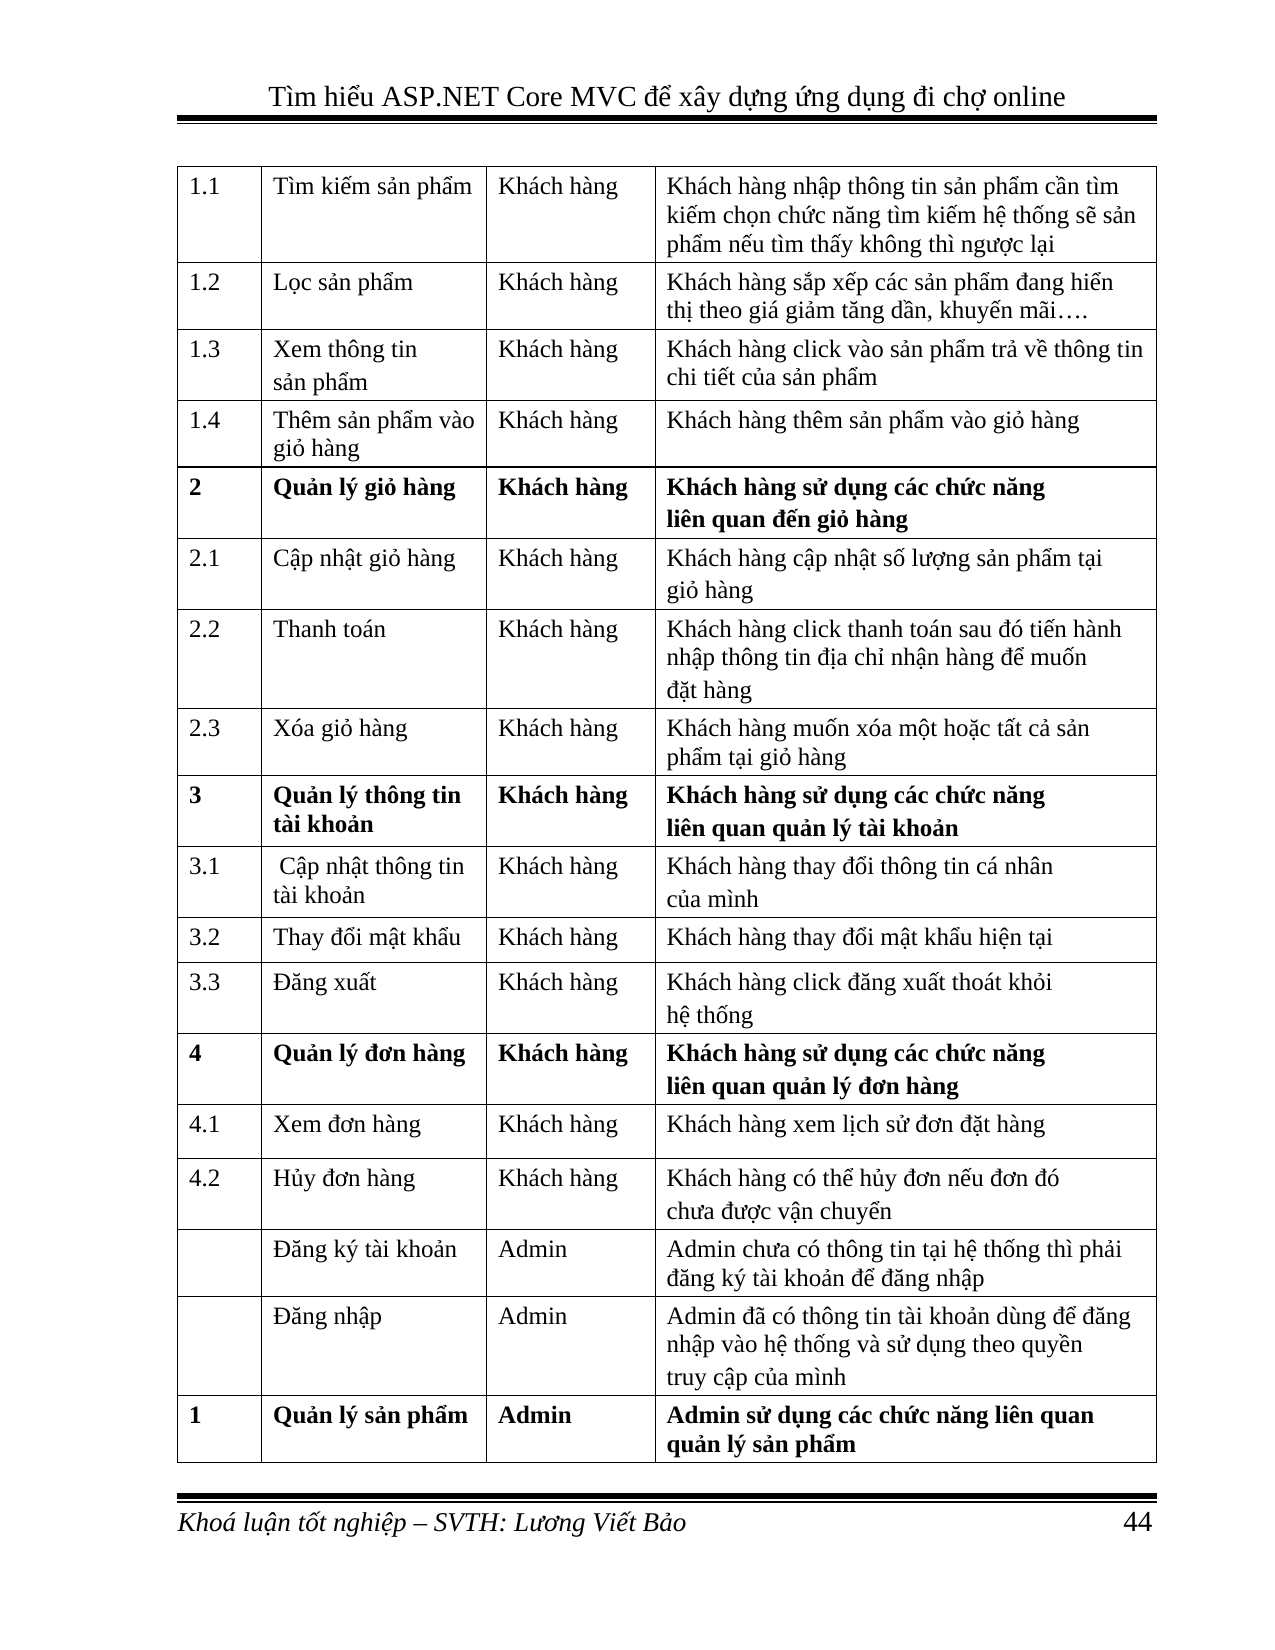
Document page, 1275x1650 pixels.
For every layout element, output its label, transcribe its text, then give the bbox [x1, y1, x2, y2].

table_cell 1.2 [178, 263, 261, 328]
table_cell Thêm sản phẩm vào giỏ hàng [262, 401, 486, 466]
table_cell Khách hàng [487, 1159, 655, 1229]
table_cell 1.4 [178, 401, 261, 466]
table_cell Khách hàng [487, 1034, 655, 1104]
table_cell Khách hàng [487, 847, 655, 917]
table_cell Xem đơn hàng [262, 1105, 486, 1158]
table_cell Khách hàng [487, 330, 655, 399]
table_cell Lọc sản phẩm [262, 263, 486, 328]
table_cell Khách hàng [487, 167, 655, 262]
table_cell Khách hàng có thể hủy đơn nếu đơn đó chưa được vận chuyển [656, 1159, 1156, 1229]
table_cell [178, 1230, 261, 1296]
table_cell Khách hàng [487, 963, 655, 1033]
table_cell Cập nhật thông tin tài khoản [262, 847, 486, 917]
table_cell Đăng xuất [262, 963, 486, 1033]
table_cell Khách hàng xem lịch sử đơn đặt hàng [656, 1105, 1156, 1158]
table_cell Khách hàng thay đổi mật khẩu hiện tại [656, 918, 1156, 962]
table_cell 1 [178, 1396, 261, 1462]
table_cell Khách hàng [487, 1105, 655, 1158]
table_cell Quản lý đơn hàng [262, 1034, 486, 1104]
table_cell 2.3 [178, 709, 261, 775]
table_cell Khách hàng [487, 401, 655, 466]
table_cell Xem thông tin sản phẩm [262, 330, 486, 399]
table_cell Khách hàng [487, 709, 655, 775]
table_cell 3 [178, 776, 261, 846]
table_cell [178, 1297, 261, 1395]
table_cell Khách hàng [487, 610, 655, 708]
table_cell Khách hàng thay đổi thông tin cá nhân của mình [656, 847, 1156, 917]
table_cell Đăng nhập [262, 1297, 486, 1395]
table_cell Admin [487, 1396, 655, 1462]
table_cell 3.2 [178, 918, 261, 962]
table_cell Khách hàng cập nhật số lượng sản phẩm tại giỏ hàng [656, 539, 1156, 608]
table_cell 4.1 [178, 1105, 261, 1158]
table_cell Khách hàng muốn xóa một hoặc tất cả sản phẩm tại giỏ hàng [656, 709, 1156, 775]
table_cell Xóa giỏ hàng [262, 709, 486, 775]
table_cell Khách hàng click thanh toán sau đó tiến hành nhập thông tin địa chỉ nhận hàng để muốn đặt hàng [656, 610, 1156, 708]
table_cell 4 [178, 1034, 261, 1104]
table_cell Khách hàng click vào sản phẩm trả về thông tin chi tiết của sản phẩm [656, 330, 1156, 399]
table_cell 2.1 [178, 539, 261, 608]
table_cell Khách hàng nhập thông tin sản phẩm cần tìm kiếm chọn chức năng tìm kiếm hệ thống sẽ sản phẩm nếu tìm thấy không thì ngược lại [656, 167, 1156, 262]
table_cell Đăng ký tài khoản [262, 1230, 486, 1296]
table_cell Khách hàng [487, 468, 655, 537]
table_cell 4.2 [178, 1159, 261, 1229]
table_cell Khách hàng [487, 539, 655, 608]
table_cell Khách hàng [487, 263, 655, 328]
table_cell Cập nhật giỏ hàng [262, 539, 486, 608]
table_cell Thay đổi mật khẩu [262, 918, 486, 962]
table_cell 1.1 [178, 167, 261, 262]
table_cell 2.2 [178, 610, 261, 708]
table_cell Admin [487, 1297, 655, 1395]
table_cell Khách hàng sắp xếp các sản phẩm đang hiển thị theo giá giảm tăng dần, khuyến mãi…. [656, 263, 1156, 328]
table_cell Thanh toán [262, 610, 486, 708]
table_cell Quản lý sản phẩm [262, 1396, 486, 1462]
table_cell Tìm kiếm sản phẩm [262, 167, 486, 262]
table_cell 2 [178, 468, 261, 537]
table_cell Khách hàng sử dụng các chức năng liên quan quản lý đơn hàng [656, 1034, 1156, 1104]
table_cell Admin sử dụng các chức năng liên quan quản lý sản phẩm [656, 1396, 1156, 1462]
table_cell Khách hàng [487, 918, 655, 962]
table_cell Admin chưa có thông tin tại hệ thống thì phải đăng ký tài khoản để đăng nhập [656, 1230, 1156, 1296]
table_cell Khách hàng sử dụng các chức năng liên quan đến giỏ hàng [656, 468, 1156, 537]
table_cell Khách hàng sử dụng các chức năng liên quan quản lý tài khoản [656, 776, 1156, 846]
table_cell Quản lý thông tin tài khoản [262, 776, 486, 846]
table_cell 3.3 [178, 963, 261, 1033]
table_cell 3.1 [178, 847, 261, 917]
table_cell Admin [487, 1230, 655, 1296]
table_cell Quản lý giỏ hàng [262, 468, 486, 537]
table_cell 1.3 [178, 330, 261, 399]
table_cell Khách hàng click đăng xuất thoát khỏi hệ thống [656, 963, 1156, 1033]
table_cell Khách hàng [487, 776, 655, 846]
table_cell Khách hàng thêm sản phẩm vào giỏ hàng [656, 401, 1156, 466]
table_cell Hủy đơn hàng [262, 1159, 486, 1229]
table_cell Admin đã có thông tin tài khoản dùng để đăng nhập vào hệ thống và sử dụng theo quyền truy cập của mình [656, 1297, 1156, 1395]
